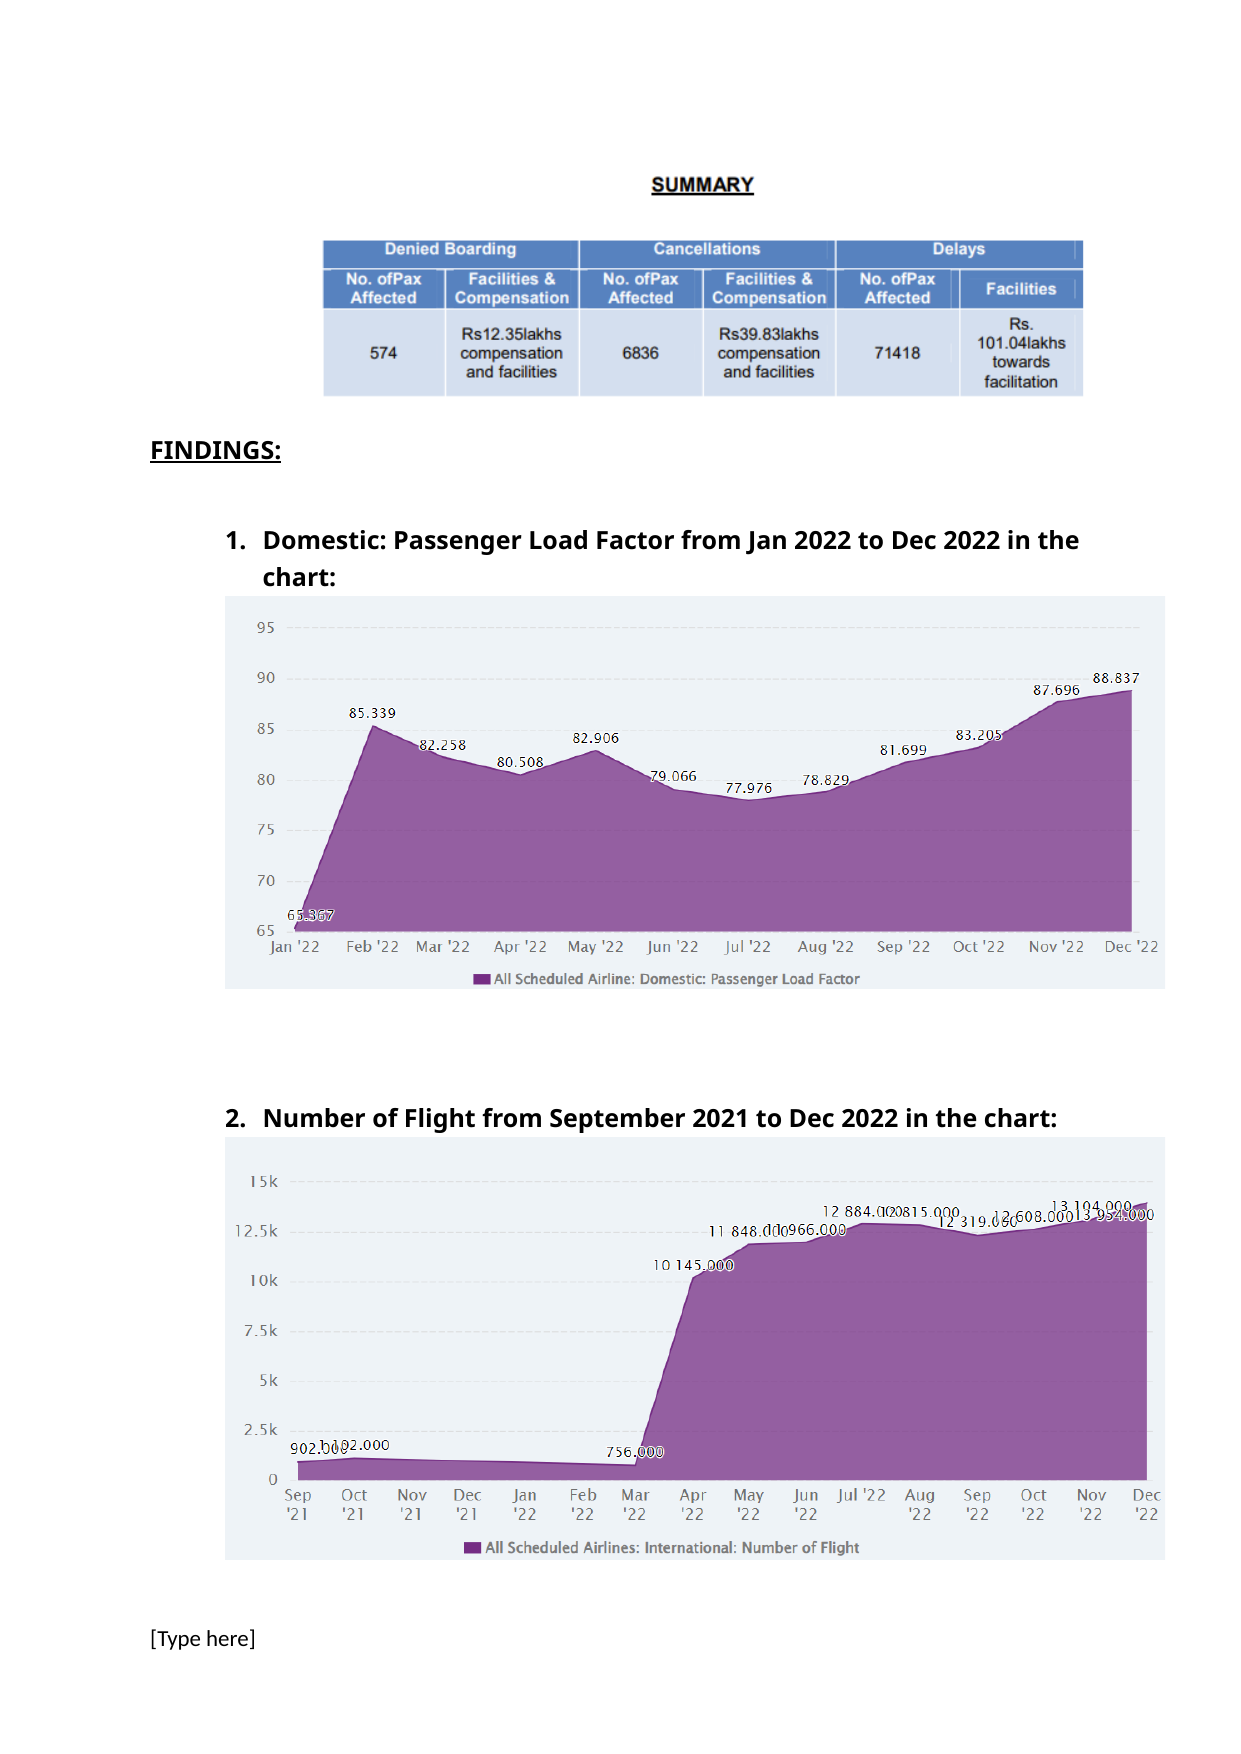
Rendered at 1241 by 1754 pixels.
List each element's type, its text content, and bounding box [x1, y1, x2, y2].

picture [225, 1137, 1166, 1560]
list Domestic: Passenger Load Factor from Jan 2022 to Dec 2022 in the chart: [225, 523, 1090, 594]
picture [300, 150, 1107, 414]
text FINDINGS: [150, 433, 1090, 467]
picture [225, 596, 1166, 989]
list Number of Flight from September 2021 to Dec 2022 in the chart: [225, 1101, 1090, 1135]
